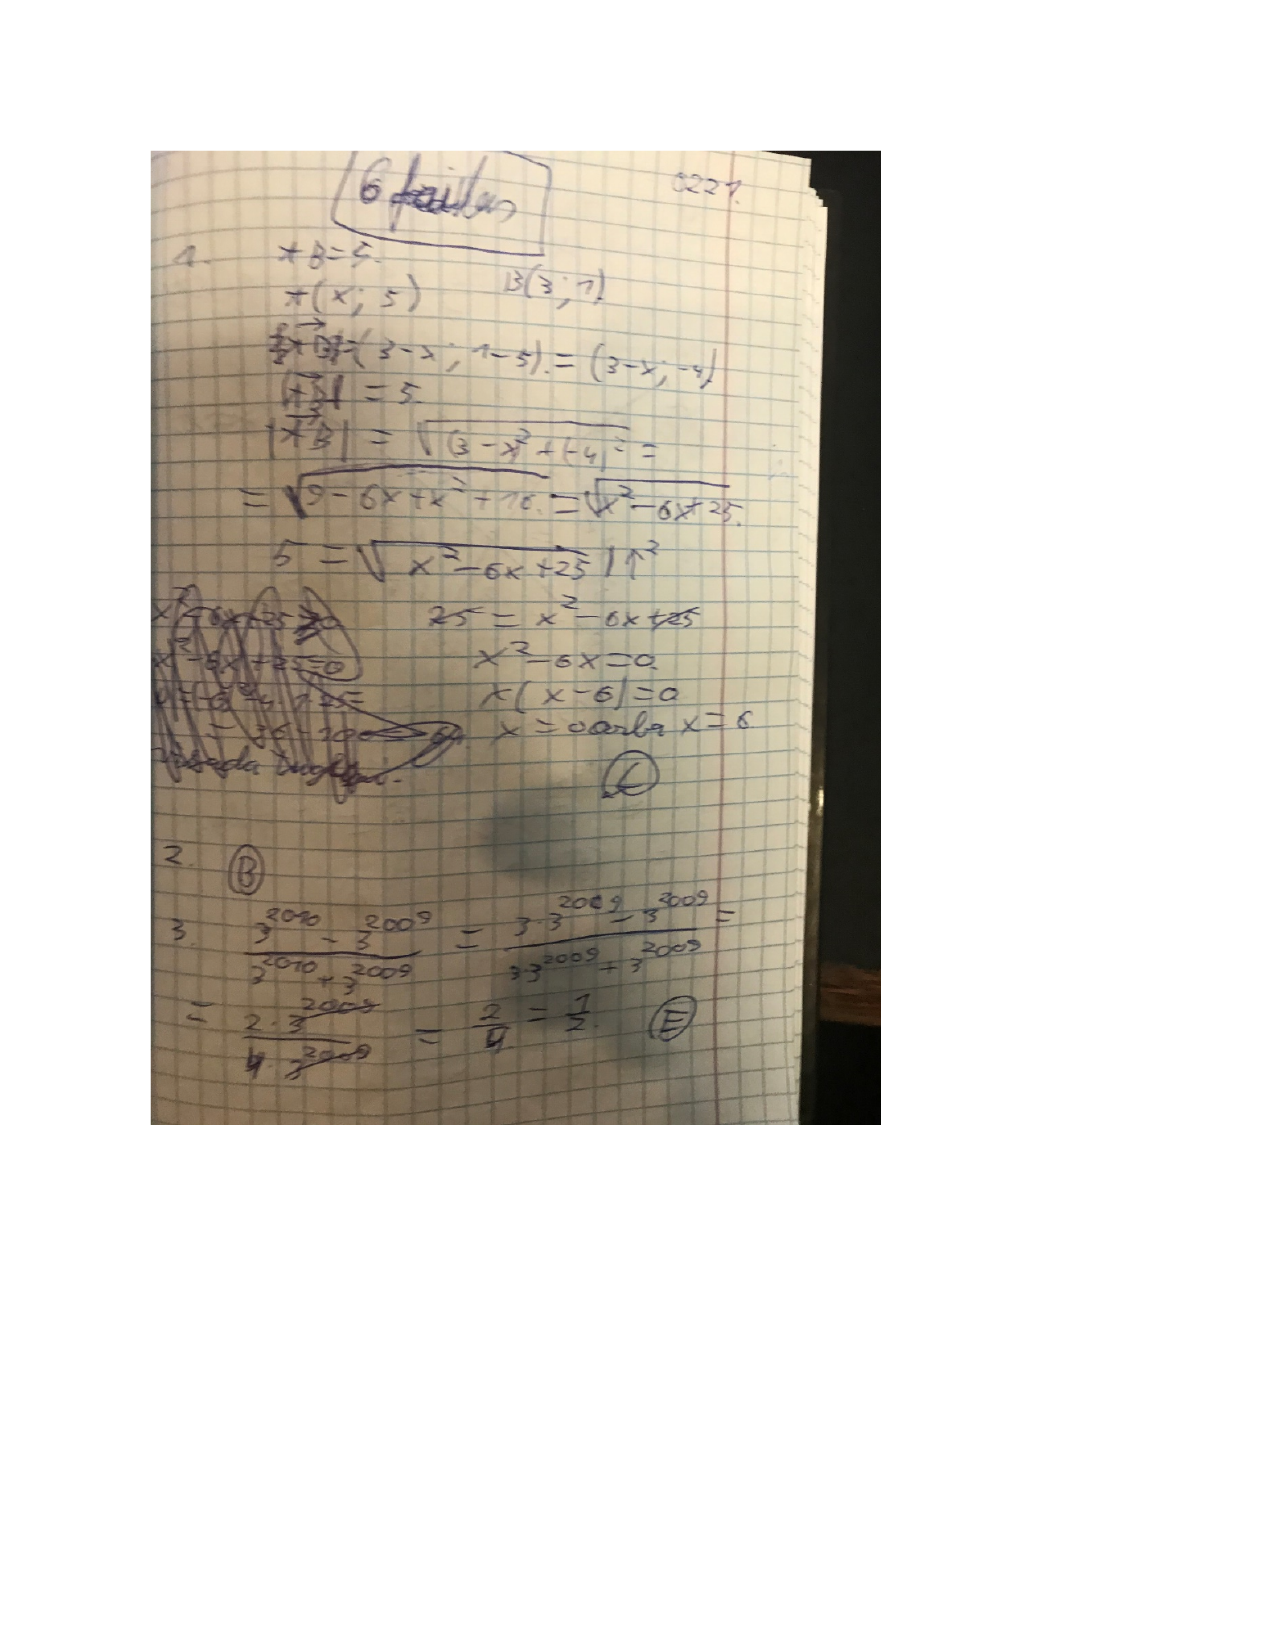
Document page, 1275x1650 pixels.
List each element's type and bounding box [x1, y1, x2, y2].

picture [151, 152, 881, 1125]
